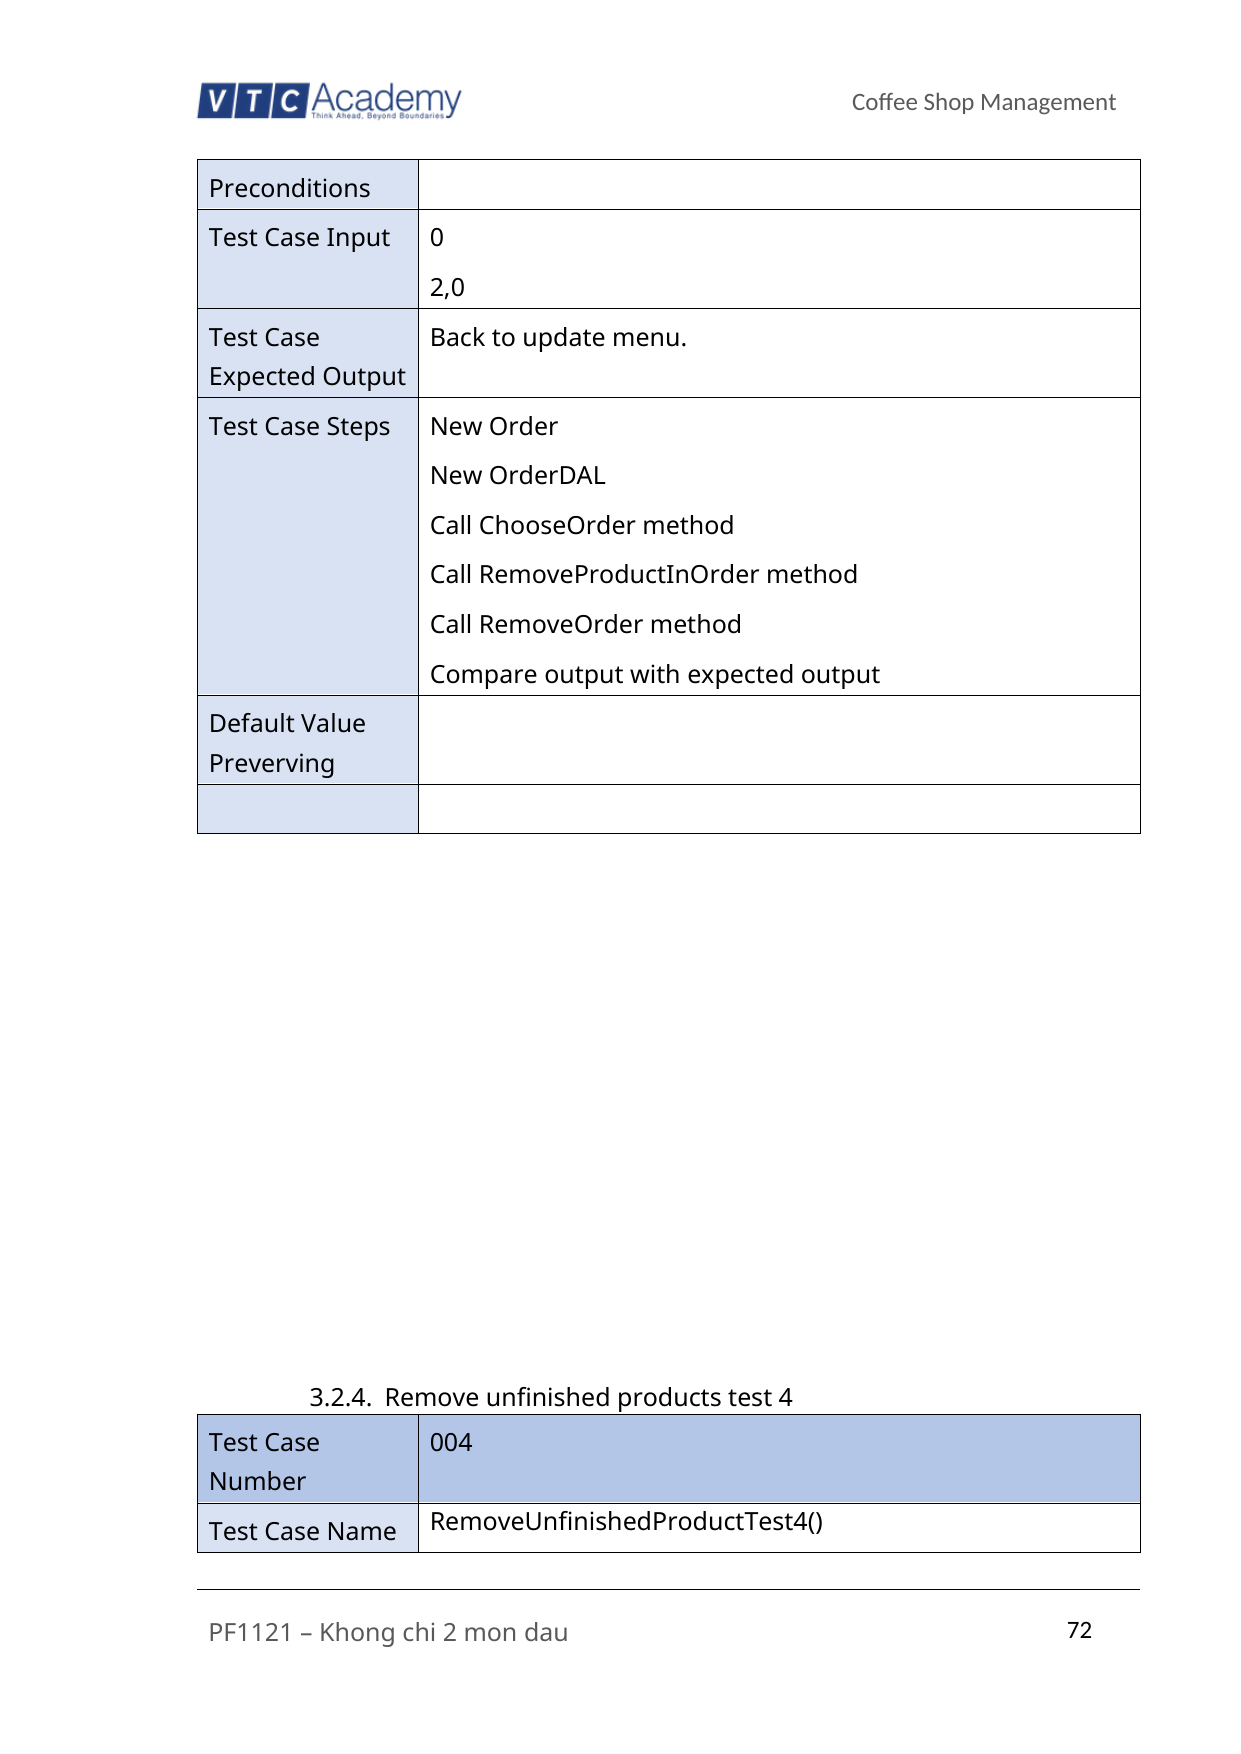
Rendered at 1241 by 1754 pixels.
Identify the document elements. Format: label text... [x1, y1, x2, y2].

table_header Test Case Number [198, 1415, 418, 1502]
table_cell Test Case Expected Output [198, 309, 418, 397]
list Remove unfinished products test 4 [309, 1379, 1122, 1413]
table_cell [419, 785, 1140, 833]
table_cell Back to update menu. [419, 309, 1140, 397]
table_cell Test Case Steps [198, 398, 418, 694]
picture [188, 75, 471, 128]
table_cell New Order New OrderDAL Call ChooseOrder method Call RemoveProductInOrder method Call RemoveOrder method Compare output with expected output [419, 398, 1140, 694]
table_cell Preconditions [198, 160, 418, 208]
table_cell 0 2,0 [419, 210, 1140, 308]
table_header 004 [419, 1415, 1140, 1502]
table_cell RemoveUnfinishedProductTest4() [419, 1504, 1140, 1552]
table_cell [419, 696, 1140, 783]
table_cell Default Value Preverving [198, 696, 418, 783]
table_cell [198, 785, 418, 833]
table_cell [419, 160, 1140, 208]
table_cell Test Case Input [198, 210, 418, 308]
table_cell Test Case Name [198, 1504, 418, 1552]
